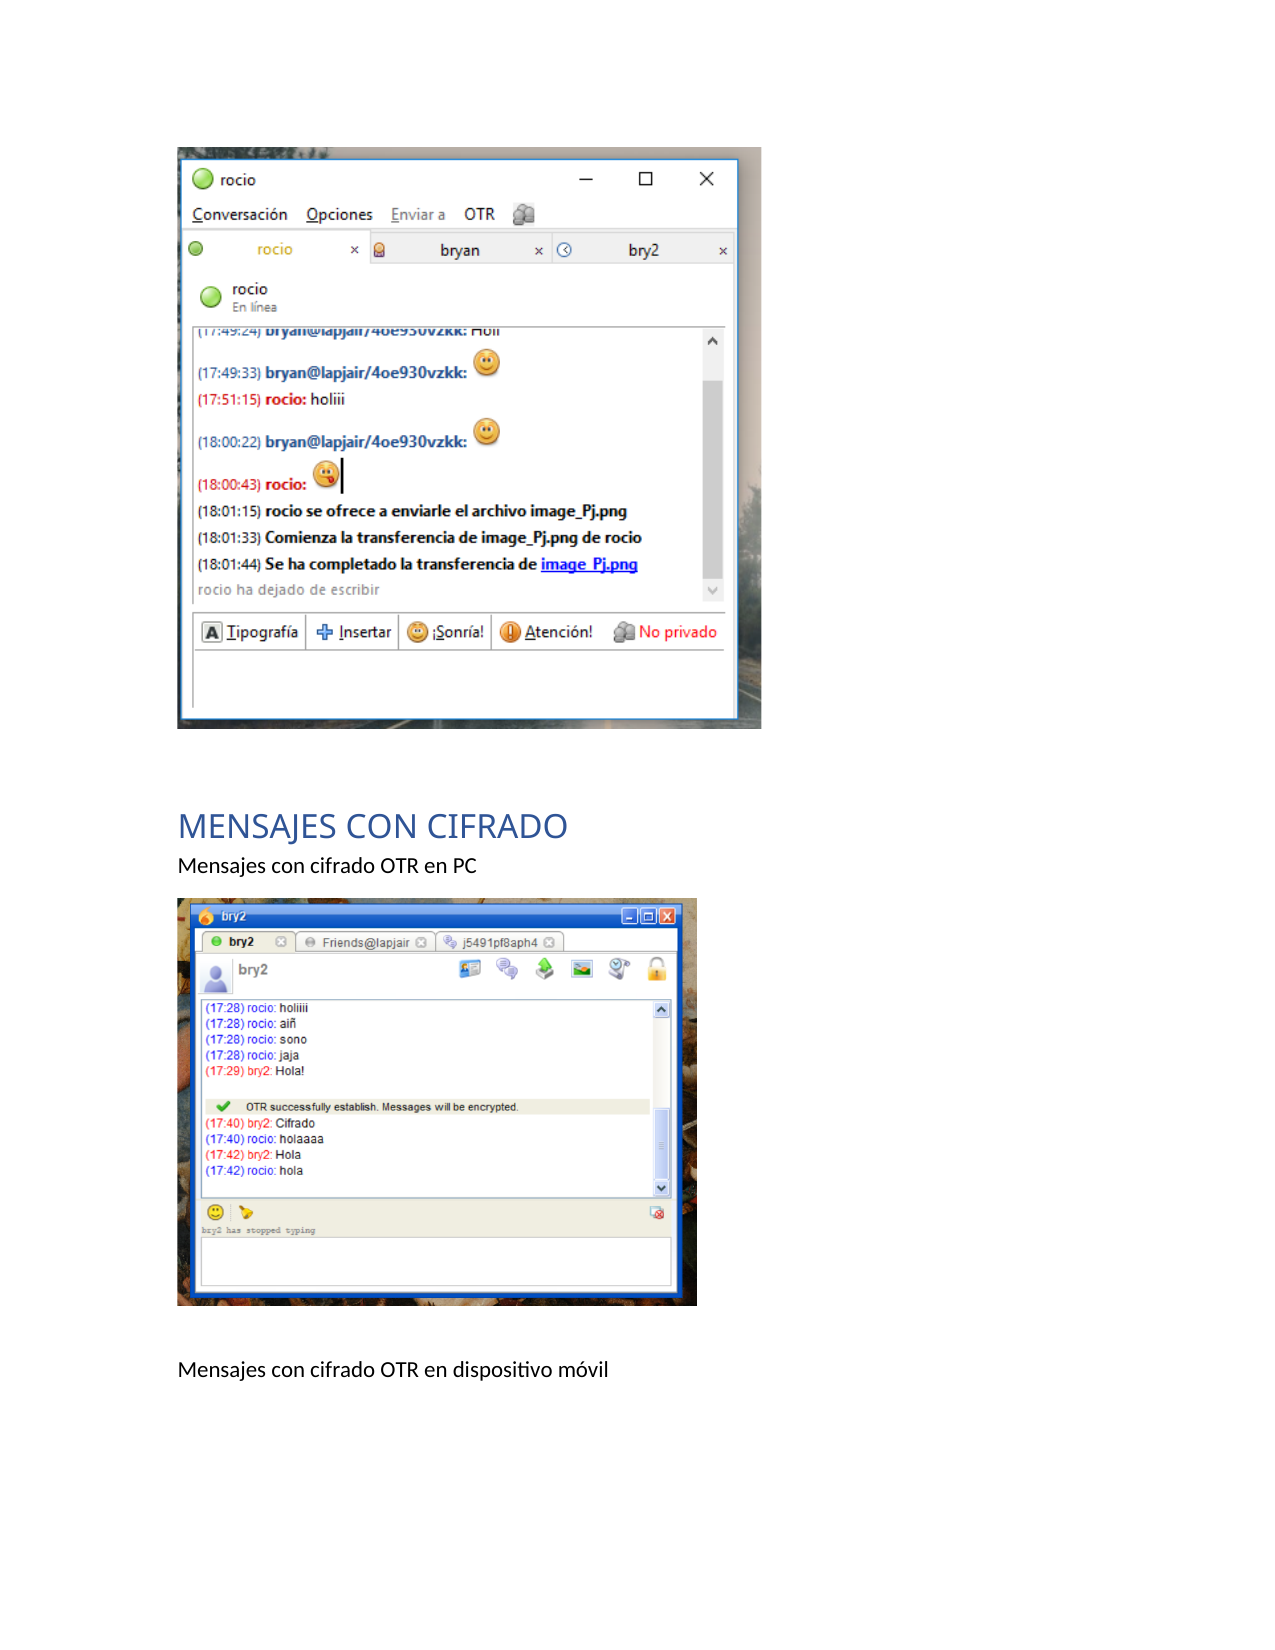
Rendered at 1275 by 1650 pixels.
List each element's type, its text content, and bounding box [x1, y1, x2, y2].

text Mensajes con cifrado OTR en dispositivo móvil [177, 1355, 1098, 1383]
subtitle MENSAJES CON CIFRADO [177, 803, 1098, 848]
text Mensajes con cifrado OTR en PC [177, 852, 1098, 879]
picture [177, 147, 762, 729]
picture [177, 898, 697, 1306]
